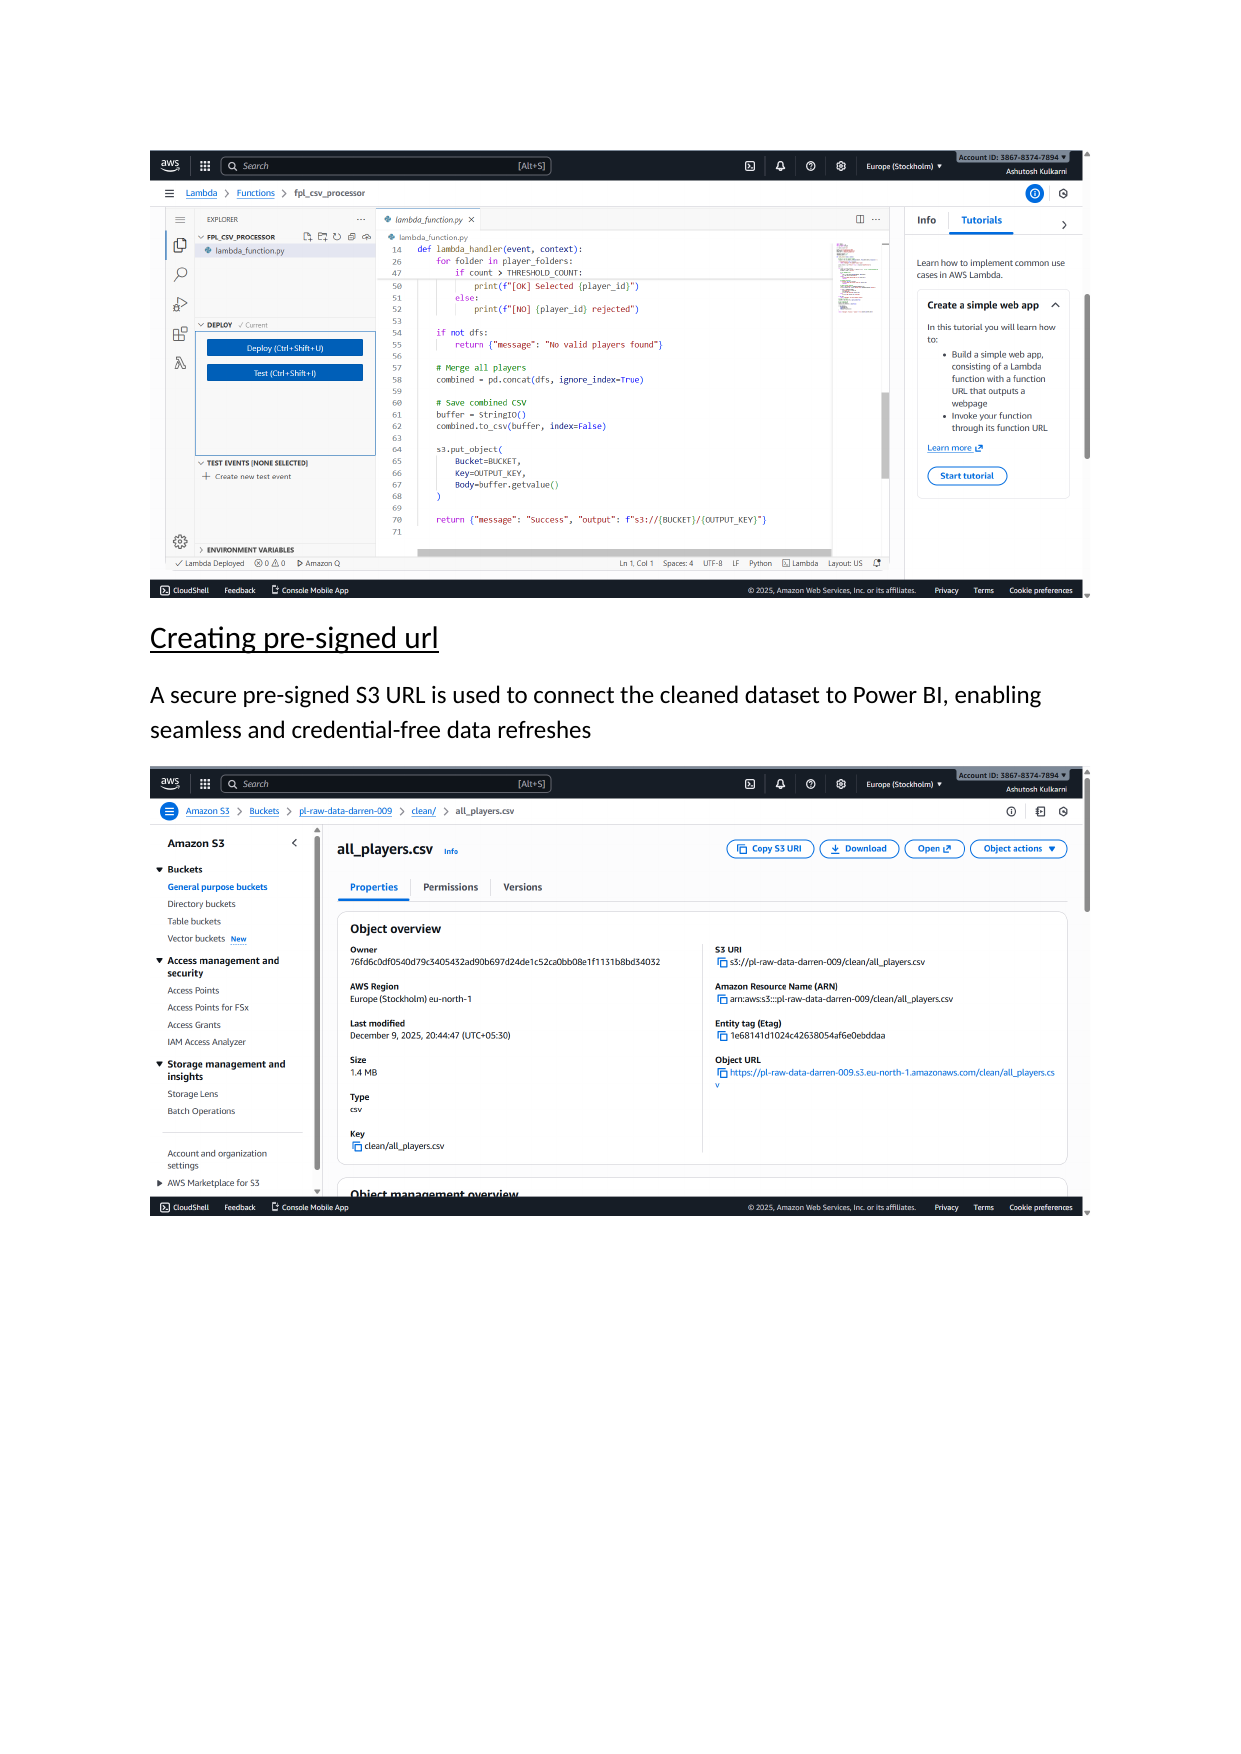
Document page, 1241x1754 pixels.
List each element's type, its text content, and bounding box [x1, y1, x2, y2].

picture [150, 150, 1091, 598]
text Creating pre-signed url [150, 618, 1090, 657]
text A secure pre-signed S3 URL is used to connect the cleaned dataset to Power BI, enabling seamless and credential-free data refreshes [150, 679, 1090, 744]
picture [150, 765, 1091, 1216]
